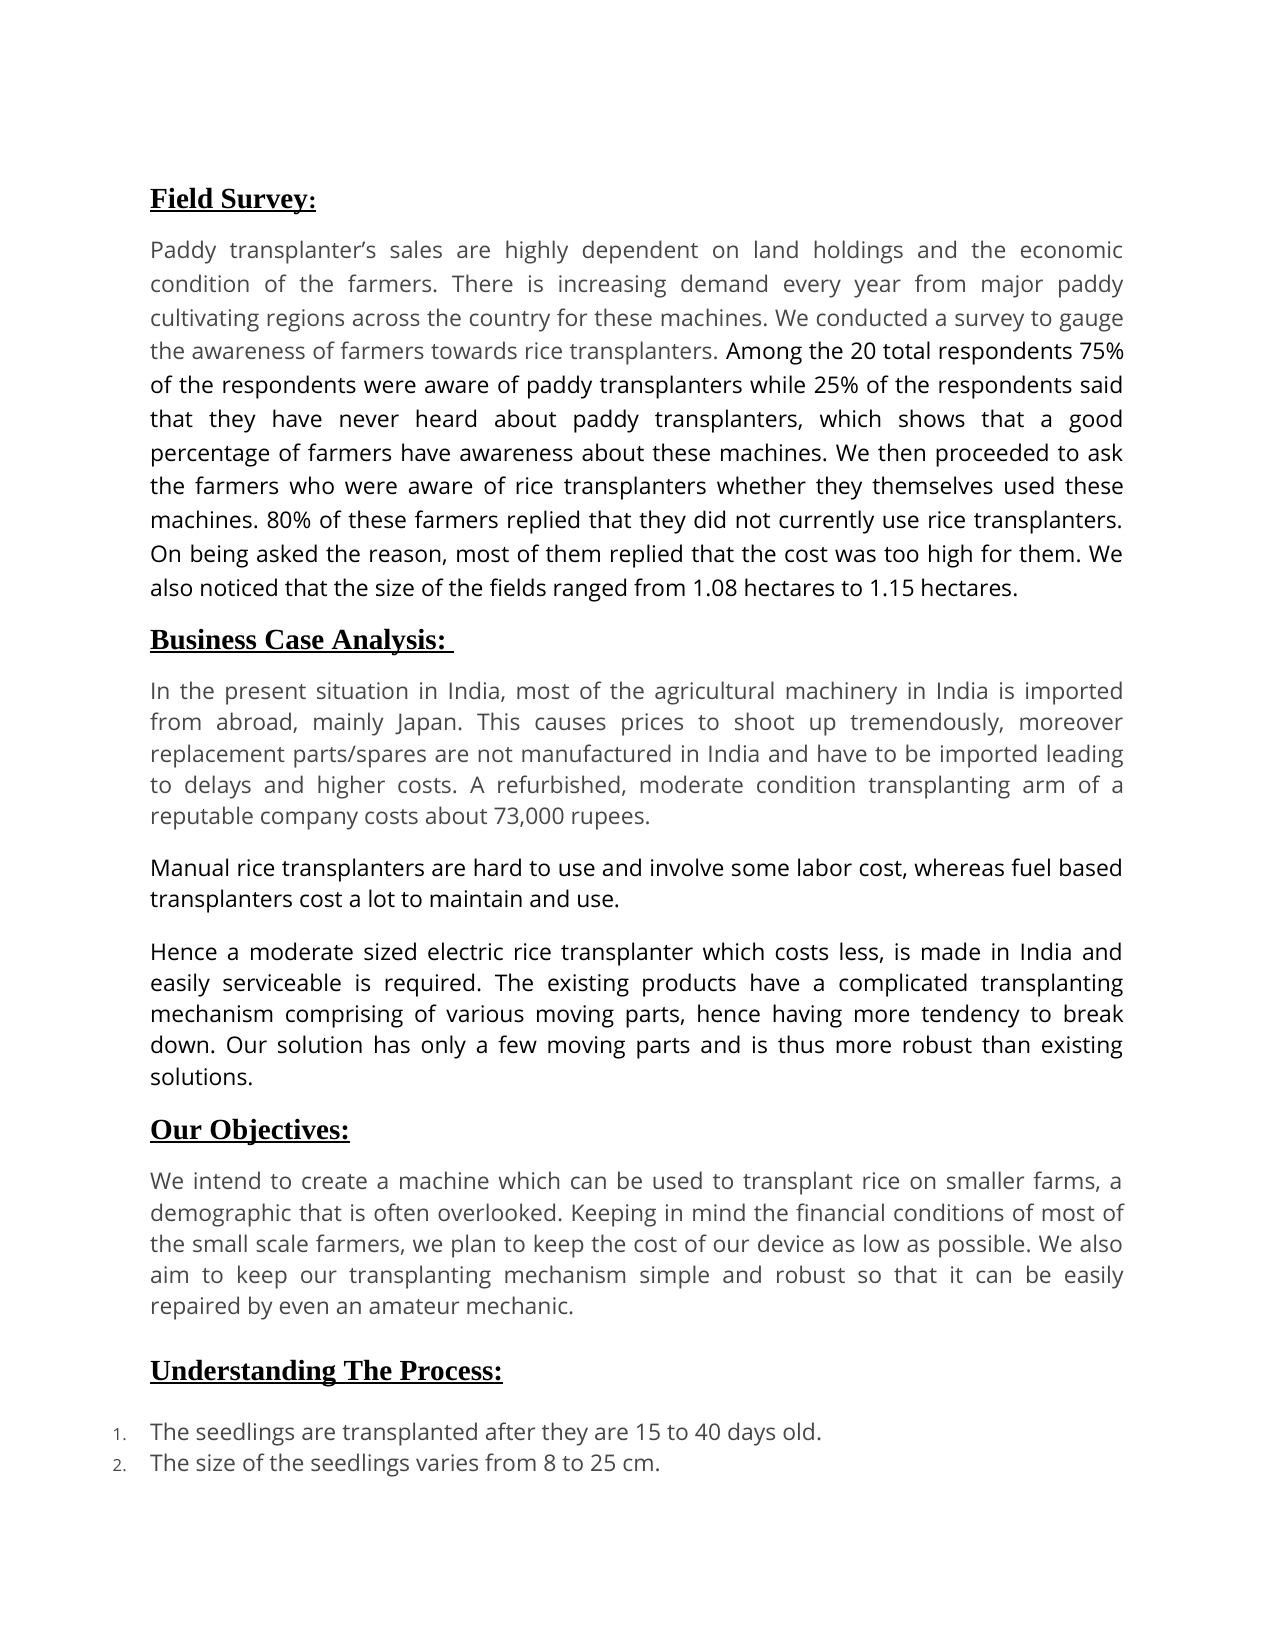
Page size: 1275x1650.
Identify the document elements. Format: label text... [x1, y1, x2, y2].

list The size of the seedlings varies from 8 to 25 cm. [112, 1447, 1125, 1478]
text Paddy transplanter’s sales are highly dependent on land holdings and the economic condition of the farmers. There is increasing demand every year from major paddy cultivating regions across the country for these machines. We conducted a survey to gauge the awareness of farmers towards rice transplanters. Among the 20 total respondents 75% of the respondents were aware of paddy transplanters while 25% of the respondents said that they have never heard about paddy transplanters, which shows that a good percentage of farmers have awareness about these machines. We then proceeded to ask the farmers who were aware of rice transplanters whether they themselves used these machines. 80% of these farmers replied that they did not currently use rice transplanters. On being asked the reason, most of them replied that the cost was too high for them. We also noticed that the size of the fields ranged from 1.08 hectares to 1.15 hectares. [150, 234, 1125, 603]
text Field Survey: [150, 181, 1125, 215]
text Hence a moderate sized electric rice transplanter which costs less, is made in India and easily serviceable is required. The existing products have a complicated transplanting mechanism comprising of various moving parts, hence having more tendency to break down. Our solution has only a few moving parts and is thus more robust than existing solutions. [150, 935, 1125, 1092]
text In the present situation in India, most of the agricultural machinery in India is imported from abroad, mainly Japan. This causes prices to shoot up tremendously, moreover replacement parts/spares are not manufactured in India and have to be imported leading to delays and higher costs. A refurbished, moderate condition transplanting arm of a reputable company costs about 73,000 rupees. [150, 675, 1125, 831]
list The seedlings are transplanted after they are 15 to 40 days old. [112, 1416, 1125, 1447]
text Business Case Analysis: [150, 622, 1125, 656]
text Our Objectives: [150, 1112, 1125, 1146]
text Manual rice transplanters are hard to use and involve some labor cost, whereas fuel based transplanters cost a lot to maintain and use. [150, 852, 1125, 914]
text We intend to create a machine which can be used to transplant rice on smaller farms, a demographic that is often overlooked. Keeping in mind the financial conditions of most of the small scale farmers, we plan to keep the cost of our device as low as possible. We also aim to keep our transplanting mechanism simple and robust so that it can be easily repaired by even an amateur mechanic. [150, 1165, 1125, 1322]
text Understanding The Process: [150, 1353, 1125, 1386]
